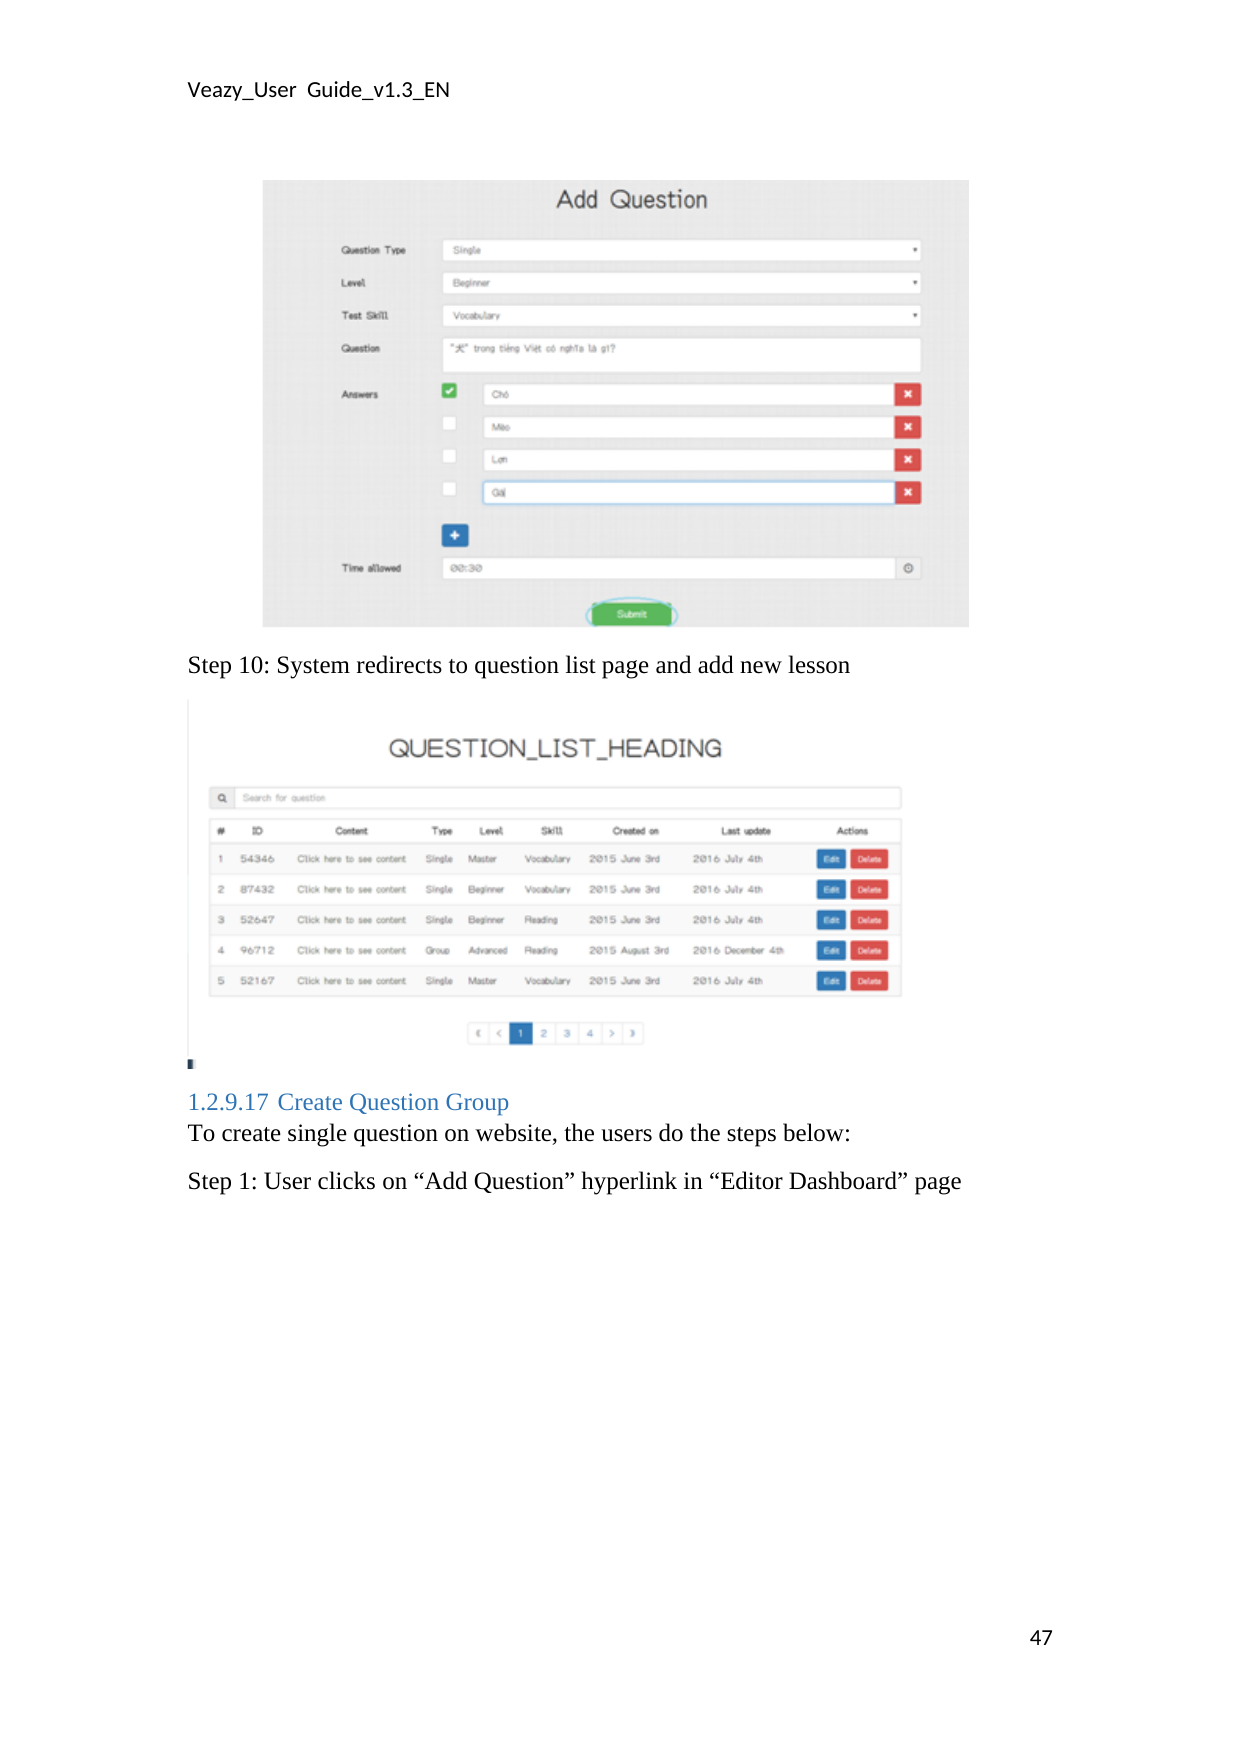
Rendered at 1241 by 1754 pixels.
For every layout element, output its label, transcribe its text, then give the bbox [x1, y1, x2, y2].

picture [187, 698, 904, 1069]
picture [262, 180, 969, 632]
subtitle Create Question Group [187, 1087, 1053, 1116]
text To create single question on website, the users do the steps below: [187, 1118, 1053, 1147]
text Step 1: User clicks on “Add Question” hyperlink in “Editor Dashboard” page [187, 1166, 1053, 1195]
text Step 10: System redirects to question list page and add new lesson [187, 651, 1053, 679]
